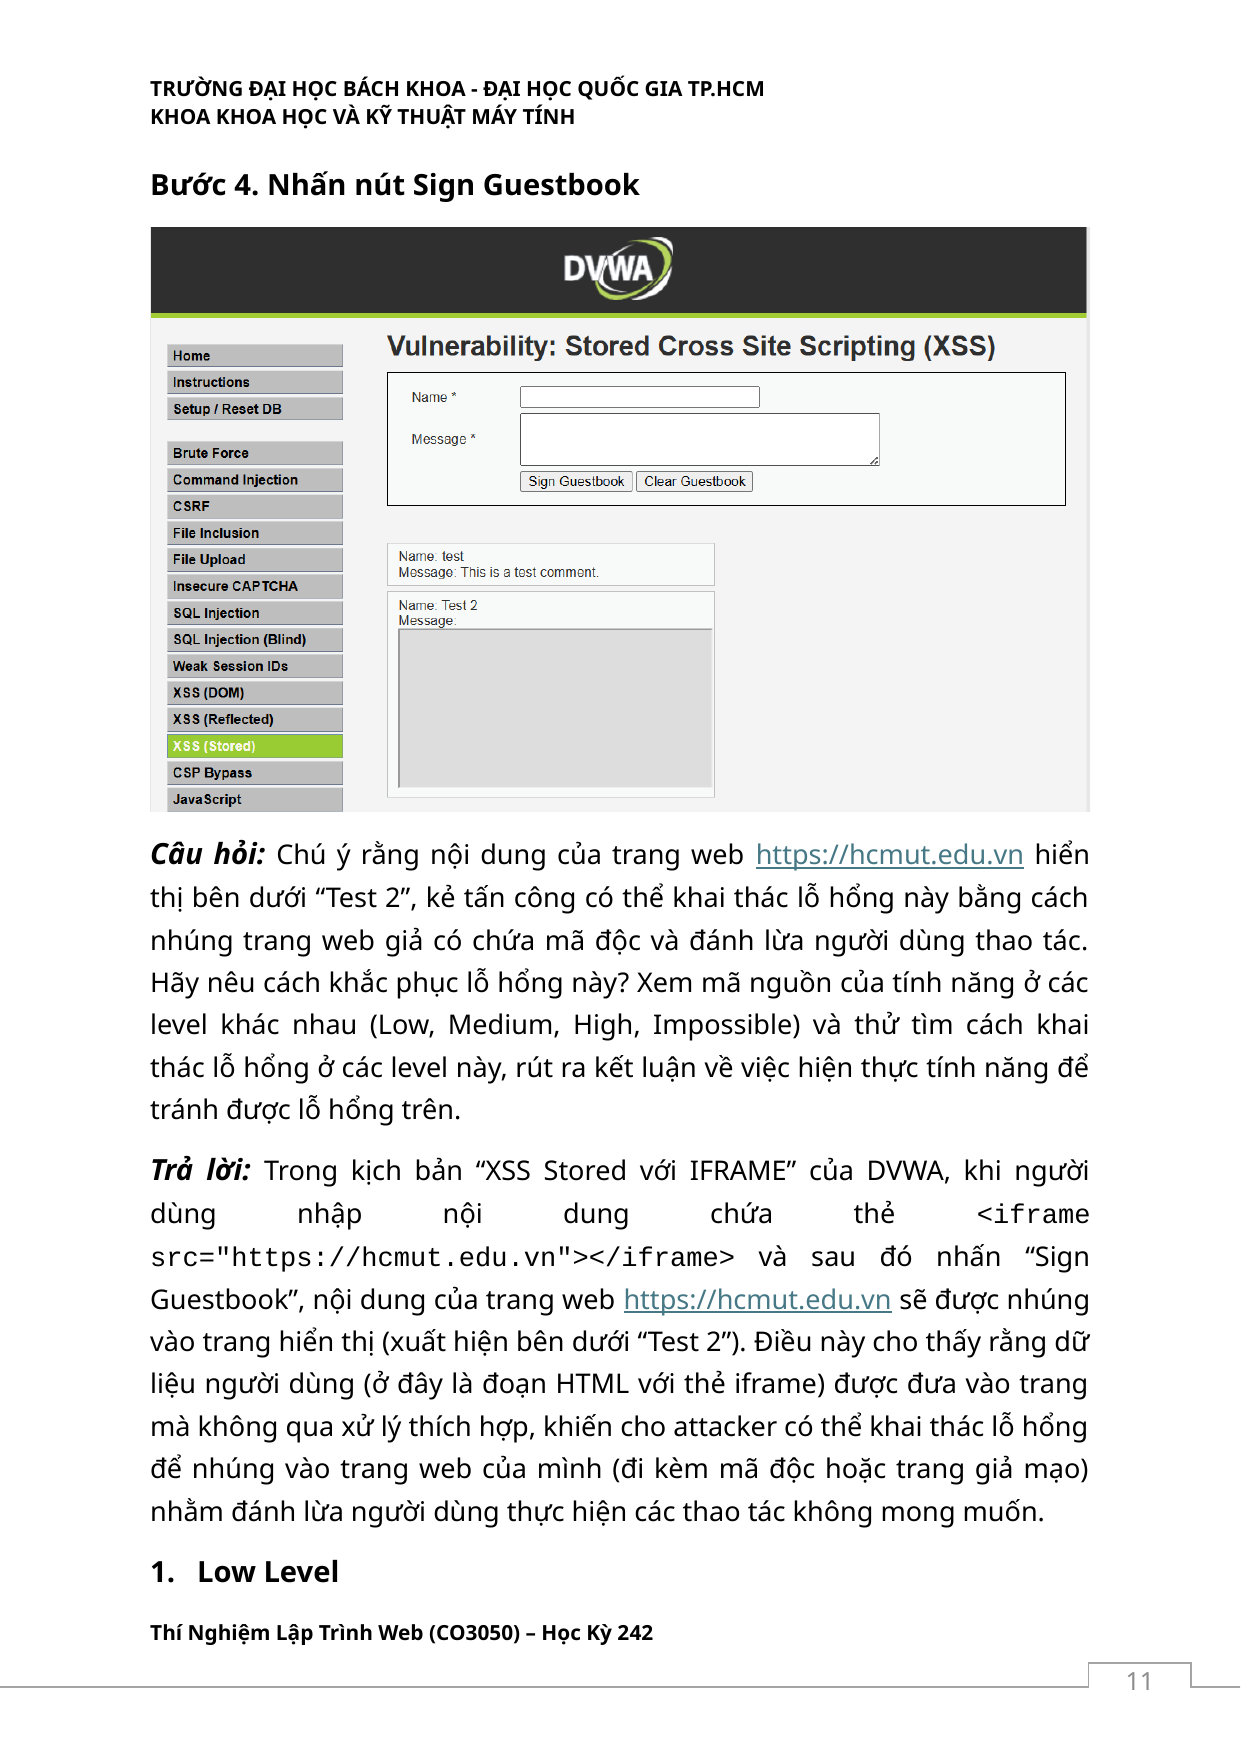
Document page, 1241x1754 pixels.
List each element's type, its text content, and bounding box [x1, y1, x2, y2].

picture [150, 227, 1091, 812]
text Trả lời: Trong kịch bản “XSS Stored với IFRAME” của DVWA, khi người dùng nhập nội dung chứa thẻ <iframe src="https://hcmut.edu.vn"></iframe> và sau đó nhấn “Sign Guestbook”, nội dung của trang web https://hcmut.edu.vn sẽ được nhúng vào trang hiển thị (xuất hiện bên dưới “Test 2”). Điều này cho thấy rằng dữ liệu người dùng (ở đây là đoạn HTML với thẻ iframe) được đưa vào trang mà không qua xử lý thích hợp, khiến cho attacker có thể khai thác lỗ hổng để nhúng vào trang web của mình (đi kèm mã độc hoặc trang giả mạo) nhằm đánh lừa người dùng thực hiện các thao tác không mong muốn. [150, 1150, 1090, 1529]
text Bước 4. Nhấn nút Sign Guestbook [150, 165, 1090, 204]
list Low Level [150, 1551, 1090, 1591]
text Câu hỏi: Chú ý rằng nội dung của trang web https://hcmut.edu.vn hiển thị bên dưới “Test 2”, kẻ tấn công có thể khai thác lỗ hổng này bằng cách nhúng trang web giả có chứa mã độc và đánh lừa người dùng thao tác. Hãy nêu cách khắc phục lỗ hổng này? Xem mã nguồn của tính năng ở các level khác nhau (Low, Medium, High, Impossible) và thử tìm cách khai thác lỗ hổng ở các level này, rút ra kết luận về việc hiện thực tính năng để tránh được lỗ hổng trên. [150, 833, 1090, 1127]
